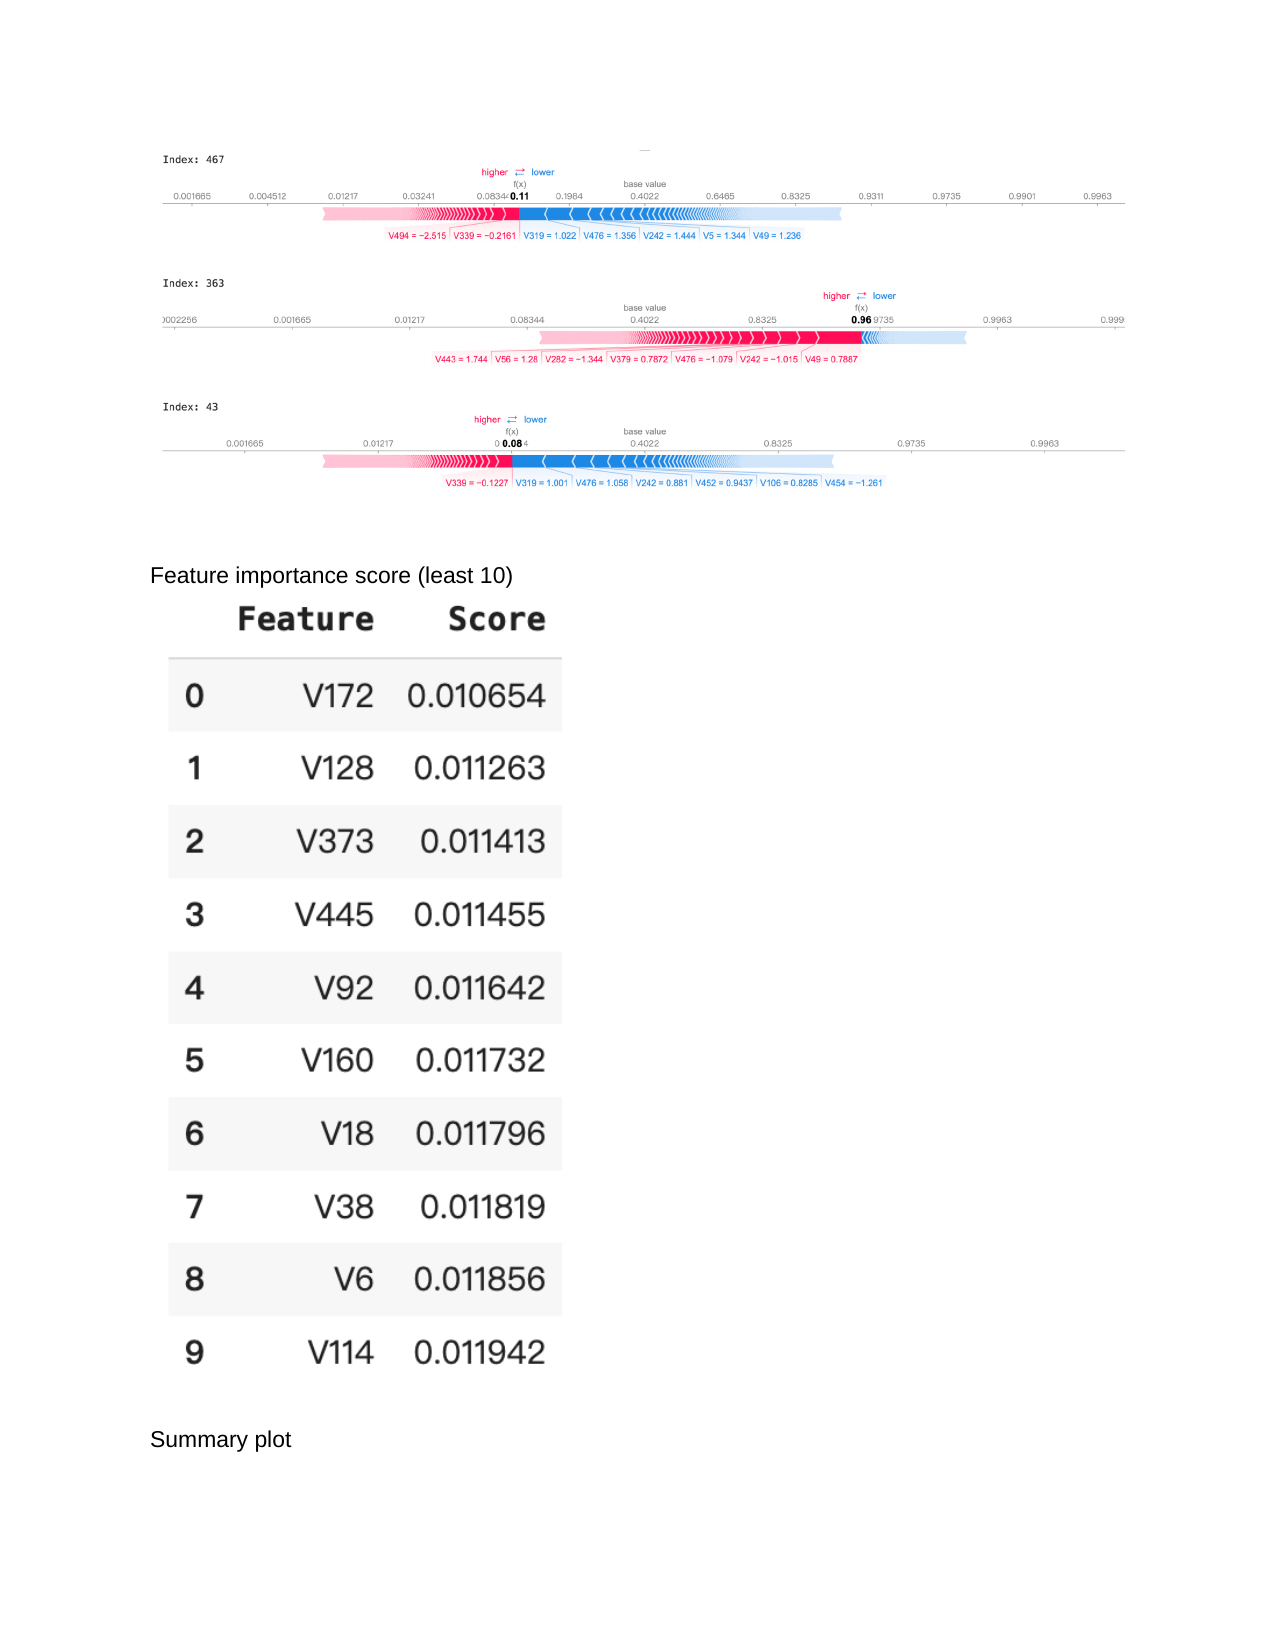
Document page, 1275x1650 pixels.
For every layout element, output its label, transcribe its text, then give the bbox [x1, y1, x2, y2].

picture [150, 592, 576, 1393]
text Summary plot [150, 1426, 1125, 1453]
picture [150, 150, 1125, 498]
text Feature importance score (least 10) [150, 562, 1125, 588]
